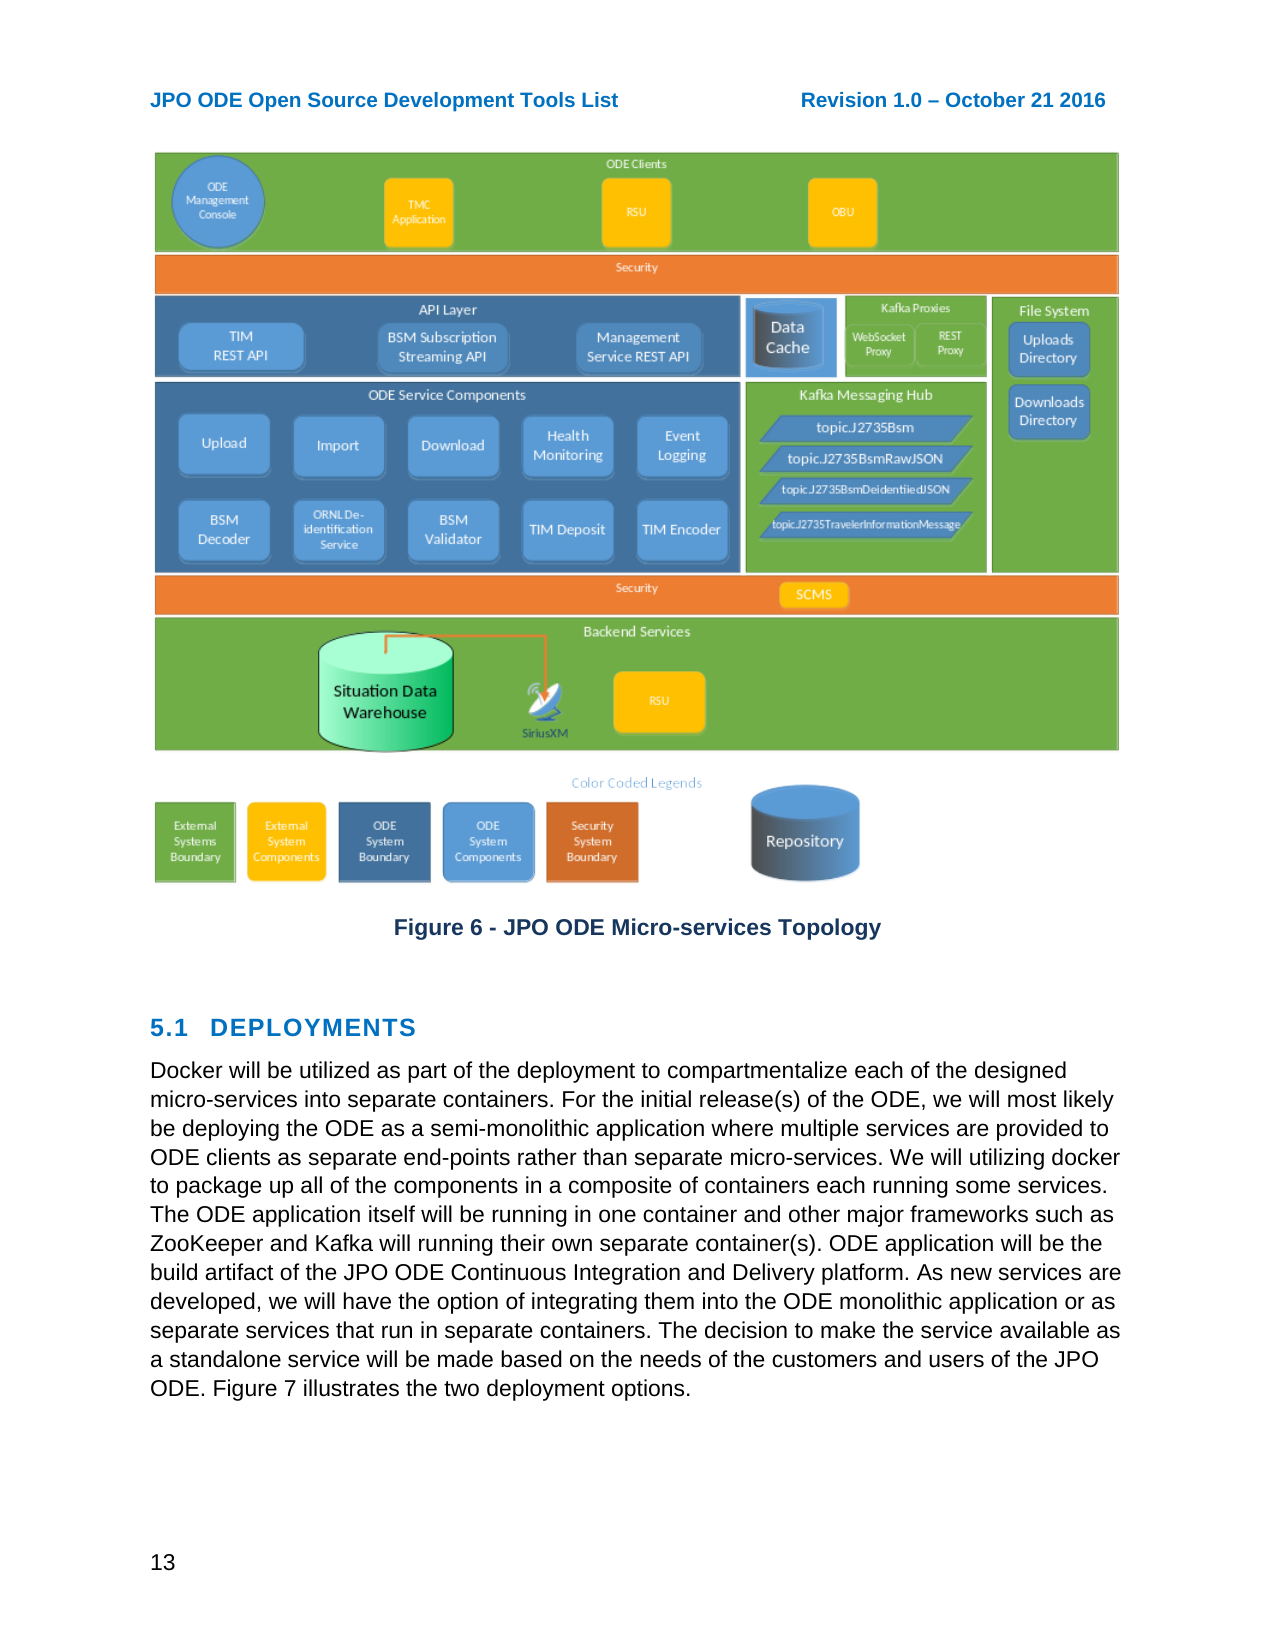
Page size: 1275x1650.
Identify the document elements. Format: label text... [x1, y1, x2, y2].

text Docker will be utilized as part of the deployment to compartmentalize each of the designed micro-services into separate containers. For the initial release(s) of the ODE, we will most likely be deploying the ODE as a semi-monolithic application where multiple services are provided to ODE clients as separate end-points rather than separate micro-services. We will utilizing docker to package up all of the components in a composite of containers each running some services. The ODE application itself will be running in one container and other major frameworks such as ZooKeeper and Kafka will running their own separate container(s). ODE application will be the build artifact of the JPO ODE Continuous Integration and Delivery platform. As new services are developed, we will have the option of integrating them into the ODE monolithic application or as separate services that run in separate containers. The decision to make the service available as a standalone service will be made based on the needs of the customers and users of the JPO ODE. Figure 7 illustrates the two deployment options. [150, 1057, 1125, 1401]
subtitle Deployments [150, 1013, 1125, 1042]
text Figure 6 - JPO ODE Micro-services Topology [150, 913, 1125, 940]
